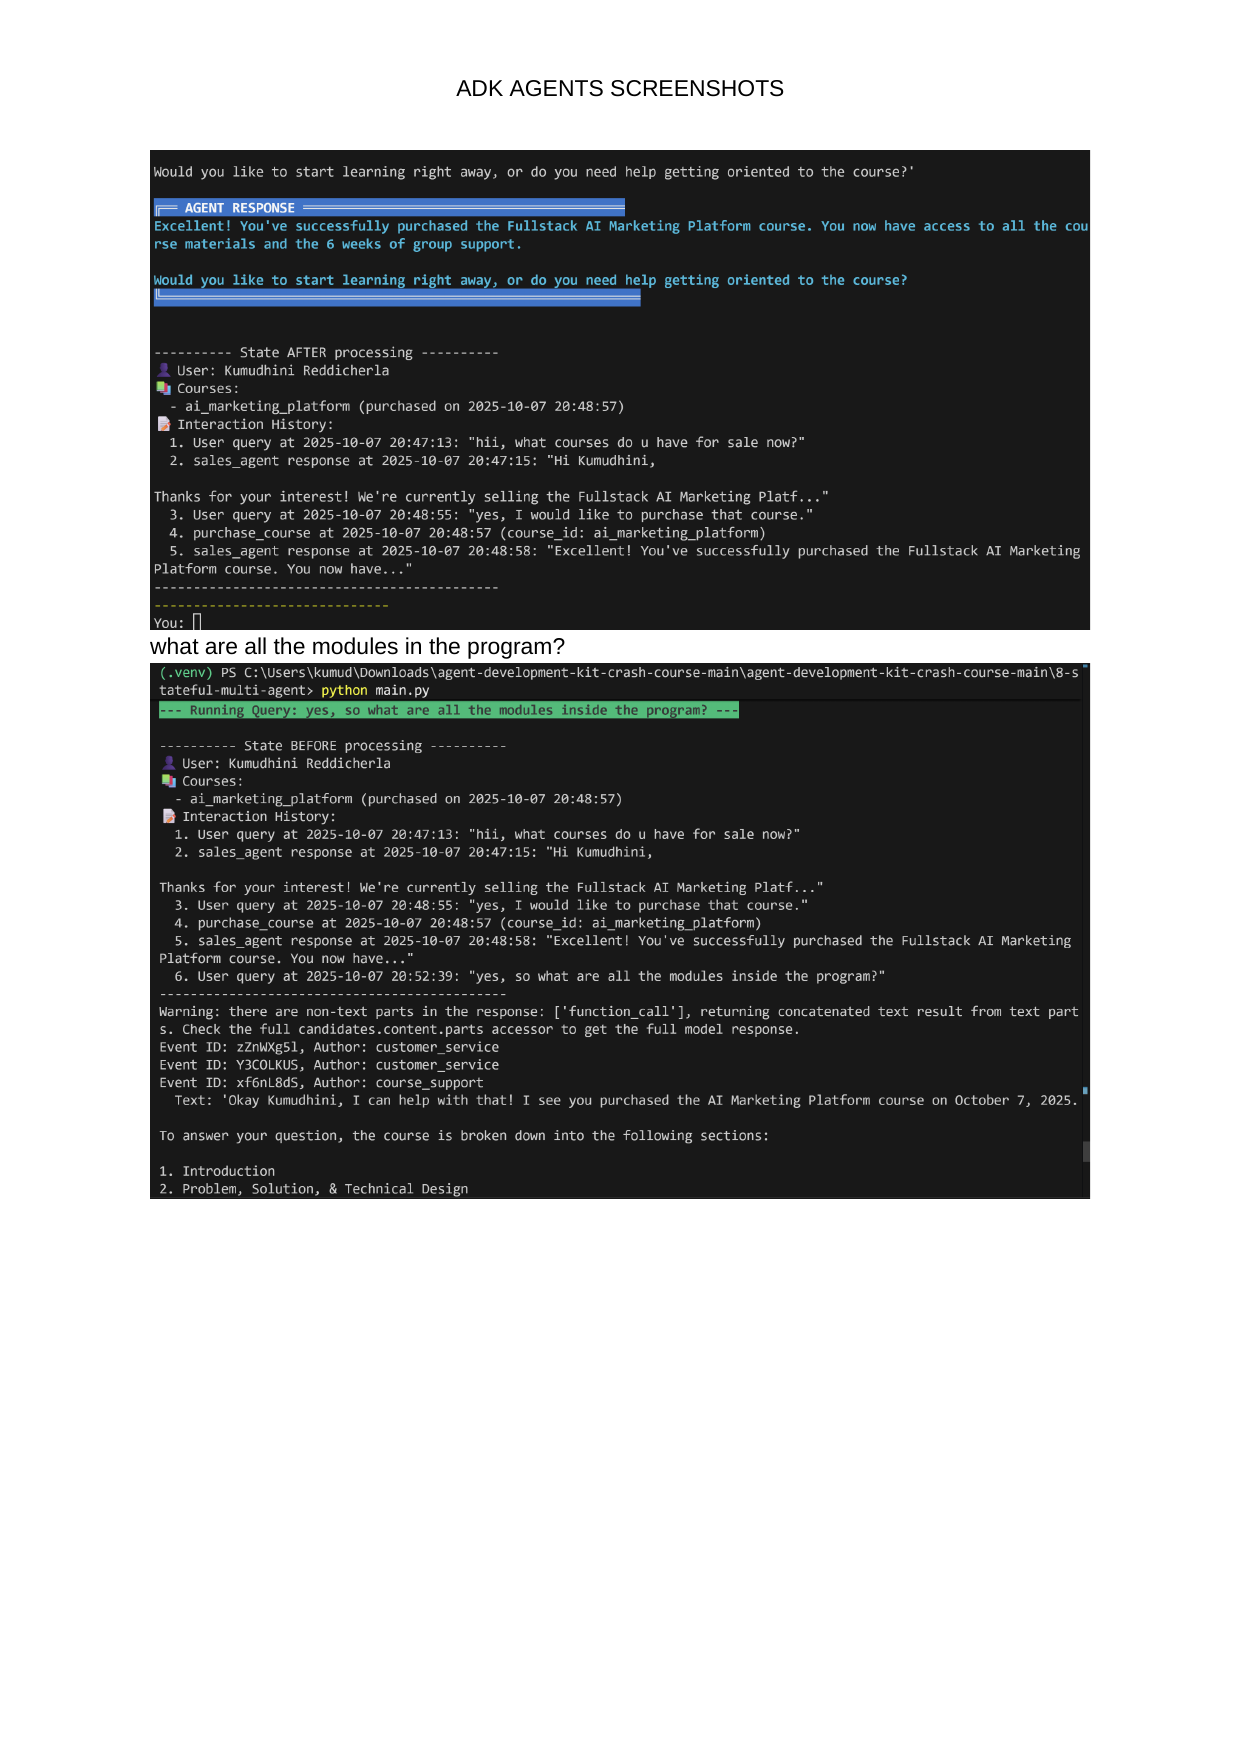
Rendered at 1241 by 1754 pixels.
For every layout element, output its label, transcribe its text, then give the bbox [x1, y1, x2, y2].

picture [150, 150, 1091, 630]
text what are all the modules in the program? [150, 633, 1090, 659]
picture [150, 663, 1091, 1199]
